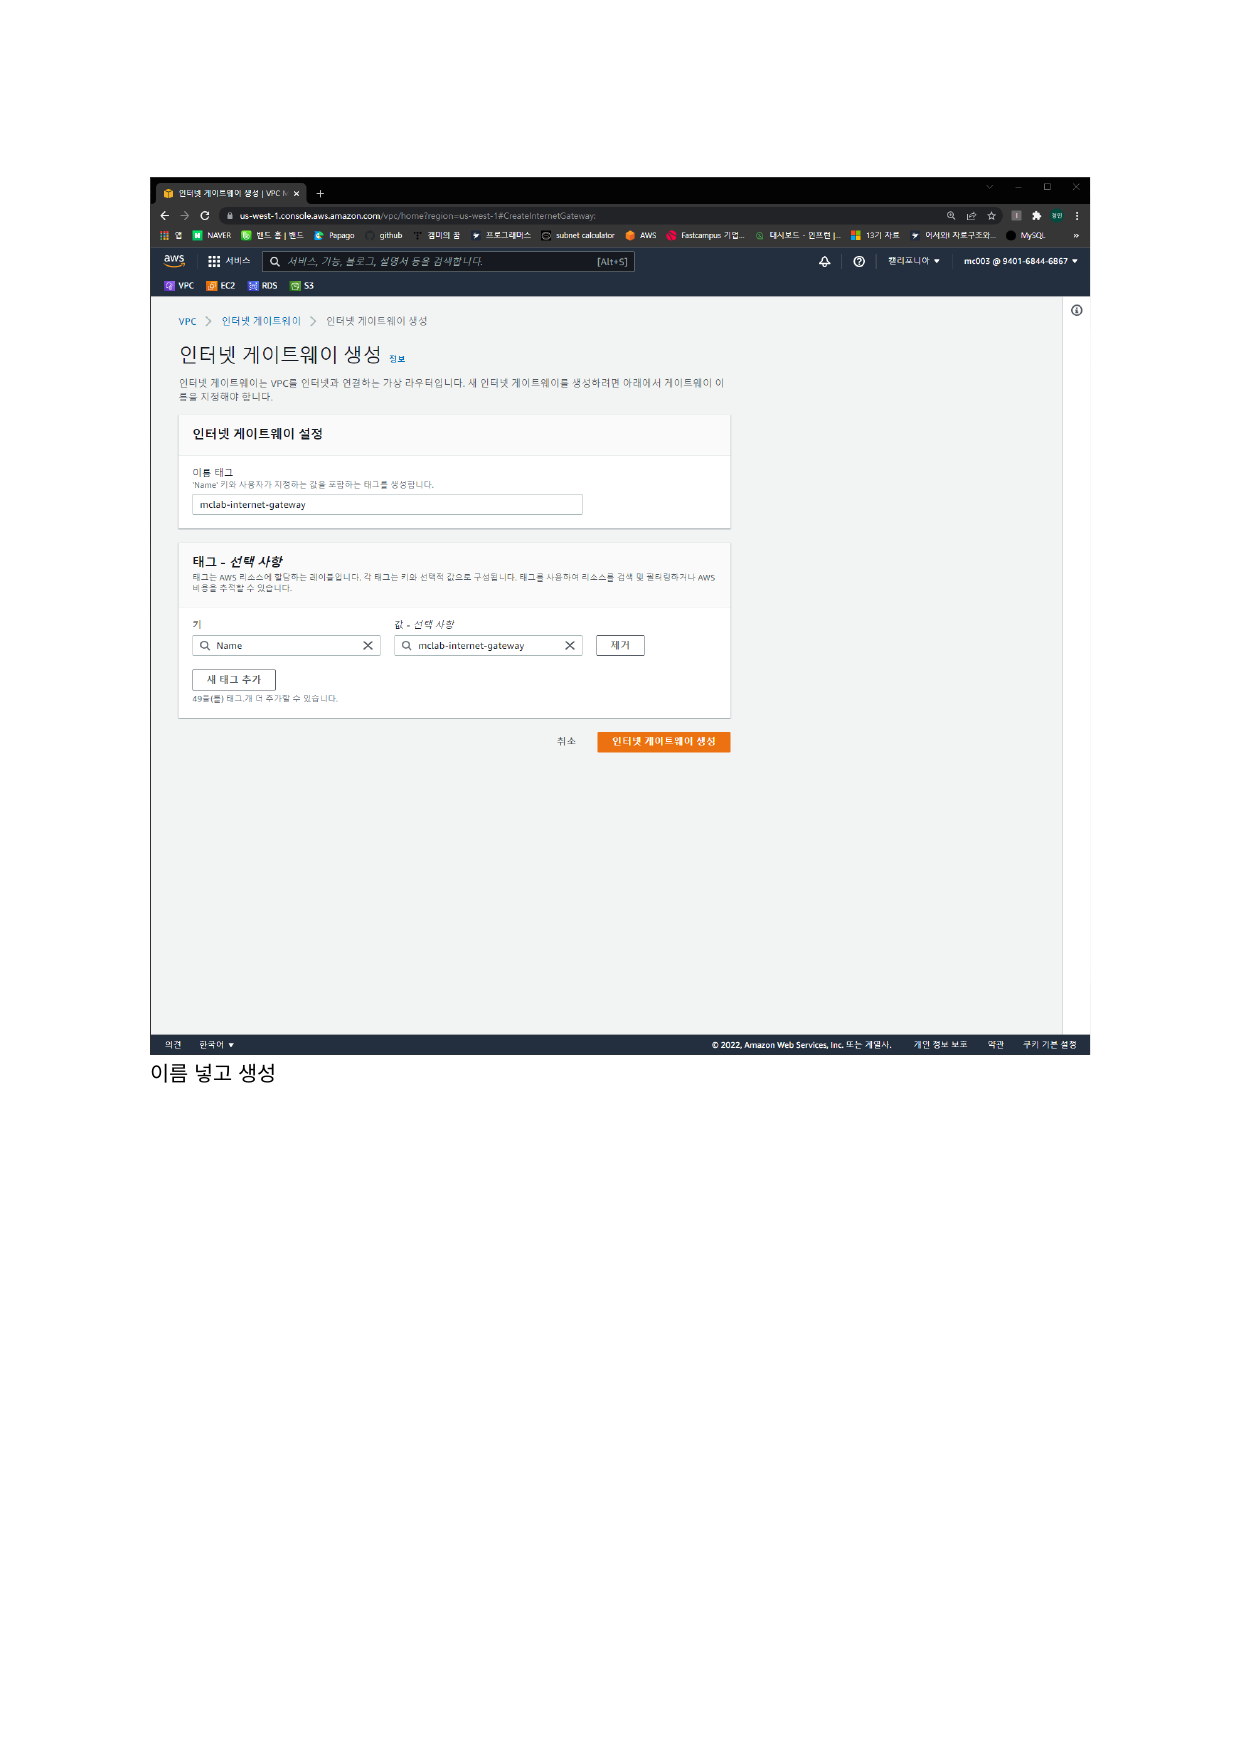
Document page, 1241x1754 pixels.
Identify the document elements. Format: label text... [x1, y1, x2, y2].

picture [150, 177, 1091, 1055]
text 이름 넣고 생성 [150, 1055, 1090, 1087]
